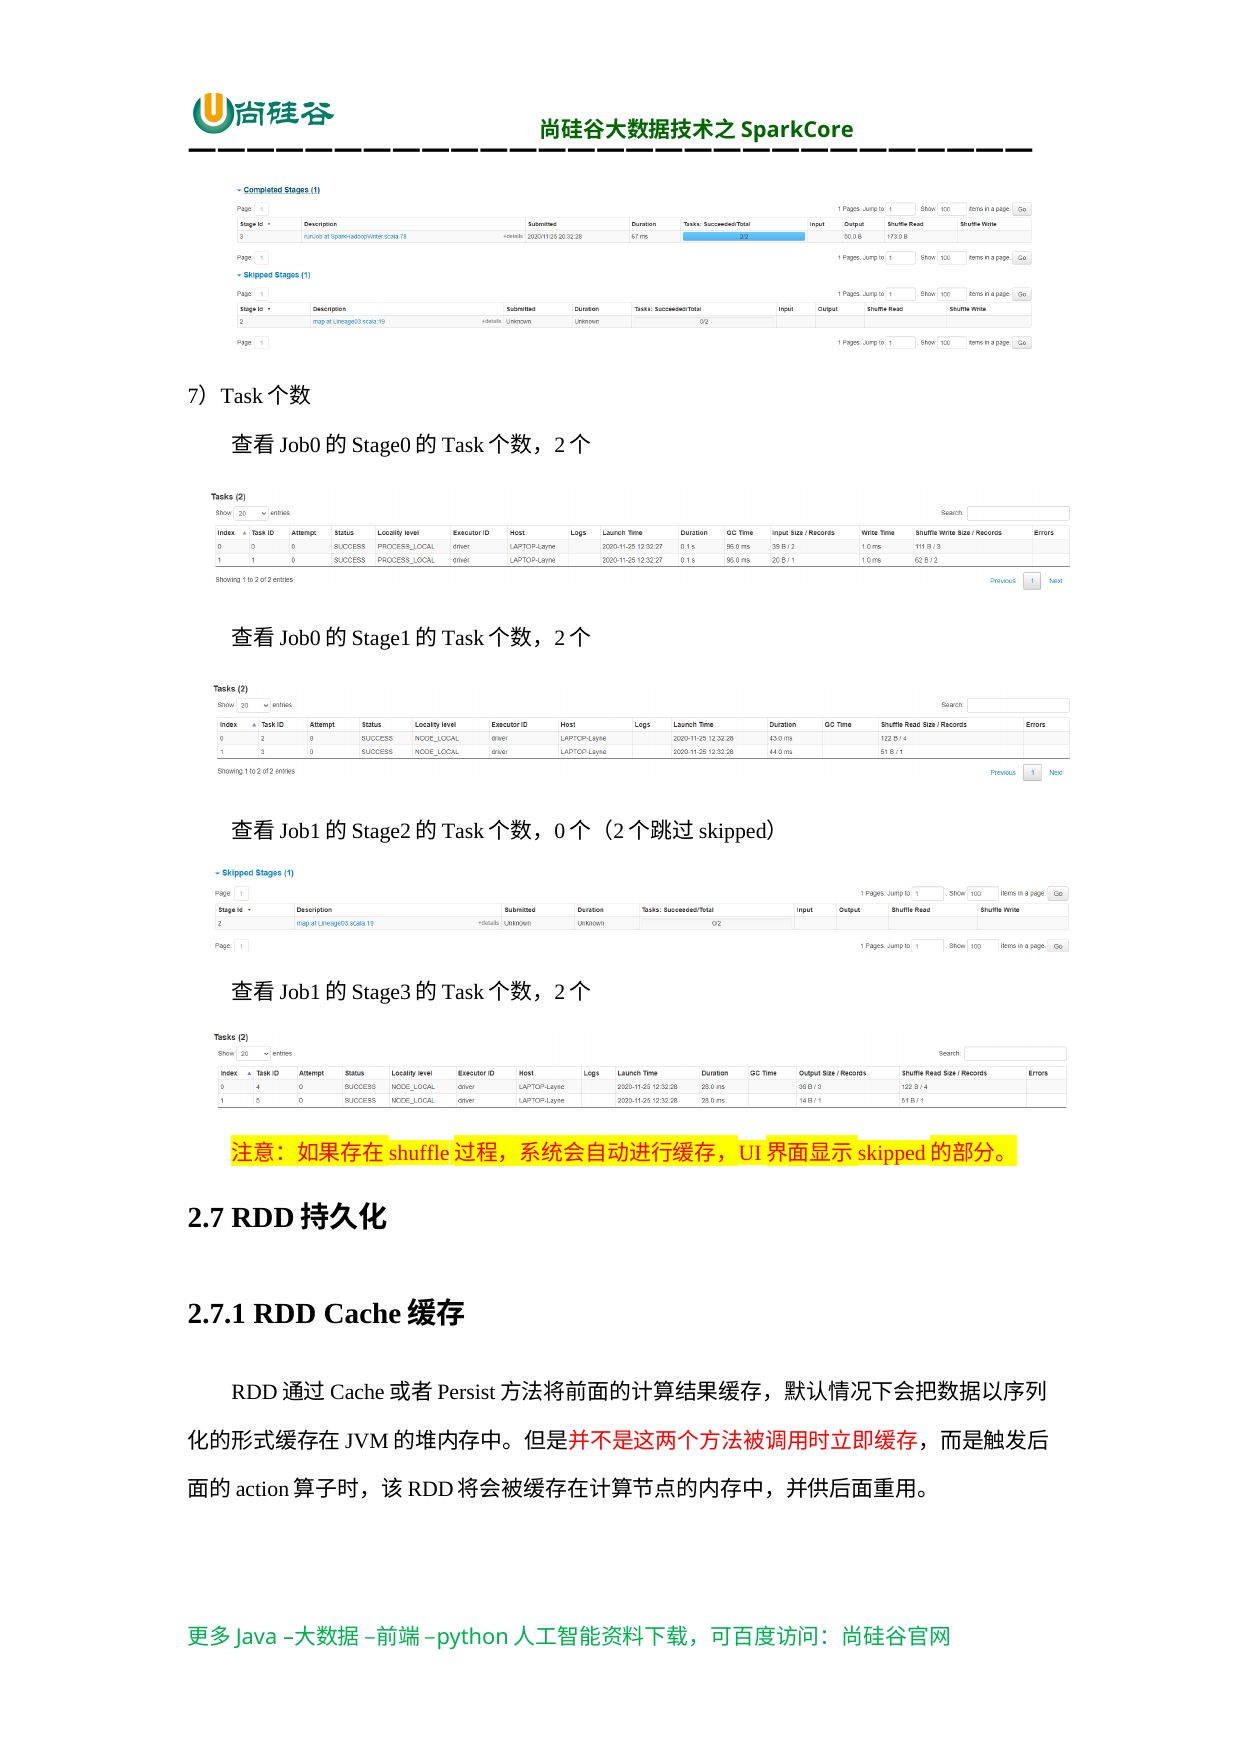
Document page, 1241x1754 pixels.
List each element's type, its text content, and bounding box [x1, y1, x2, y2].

text 7）Task个数 [187, 378, 1053, 411]
text 注意：如果存在shuffle过程，系统会自动进行缓存，UI界面显示skipped的部分。 [187, 1134, 1053, 1167]
text 查看Job1的Stage3的Task个数，2个 [187, 974, 1053, 1006]
subtitle 2.7 RDD持久化 [187, 1183, 1053, 1248]
subtitle 2.7.1 RDD Cache缓存 [187, 1278, 1053, 1343]
text 查看Job0的Stage1的Task个数，2个 [187, 620, 1053, 652]
text 查看Job1的Stage2的Task个数，0个（2个跳过skipped） [187, 813, 1053, 845]
text 查看Job0的Stage0的Task个数，2个 [187, 426, 1053, 459]
text RDD通过Cache或者Persist方法将前面的计算结果缓存，默认情况下会把数据以序列化的形式缓存在JVM的堆内存中。但是并不是这两个方法被调用时立即缓存，而是触发后面的action算子时，该RDD将会被缓存在计算节点的内存中，并供后面重用。 [187, 1373, 1053, 1503]
